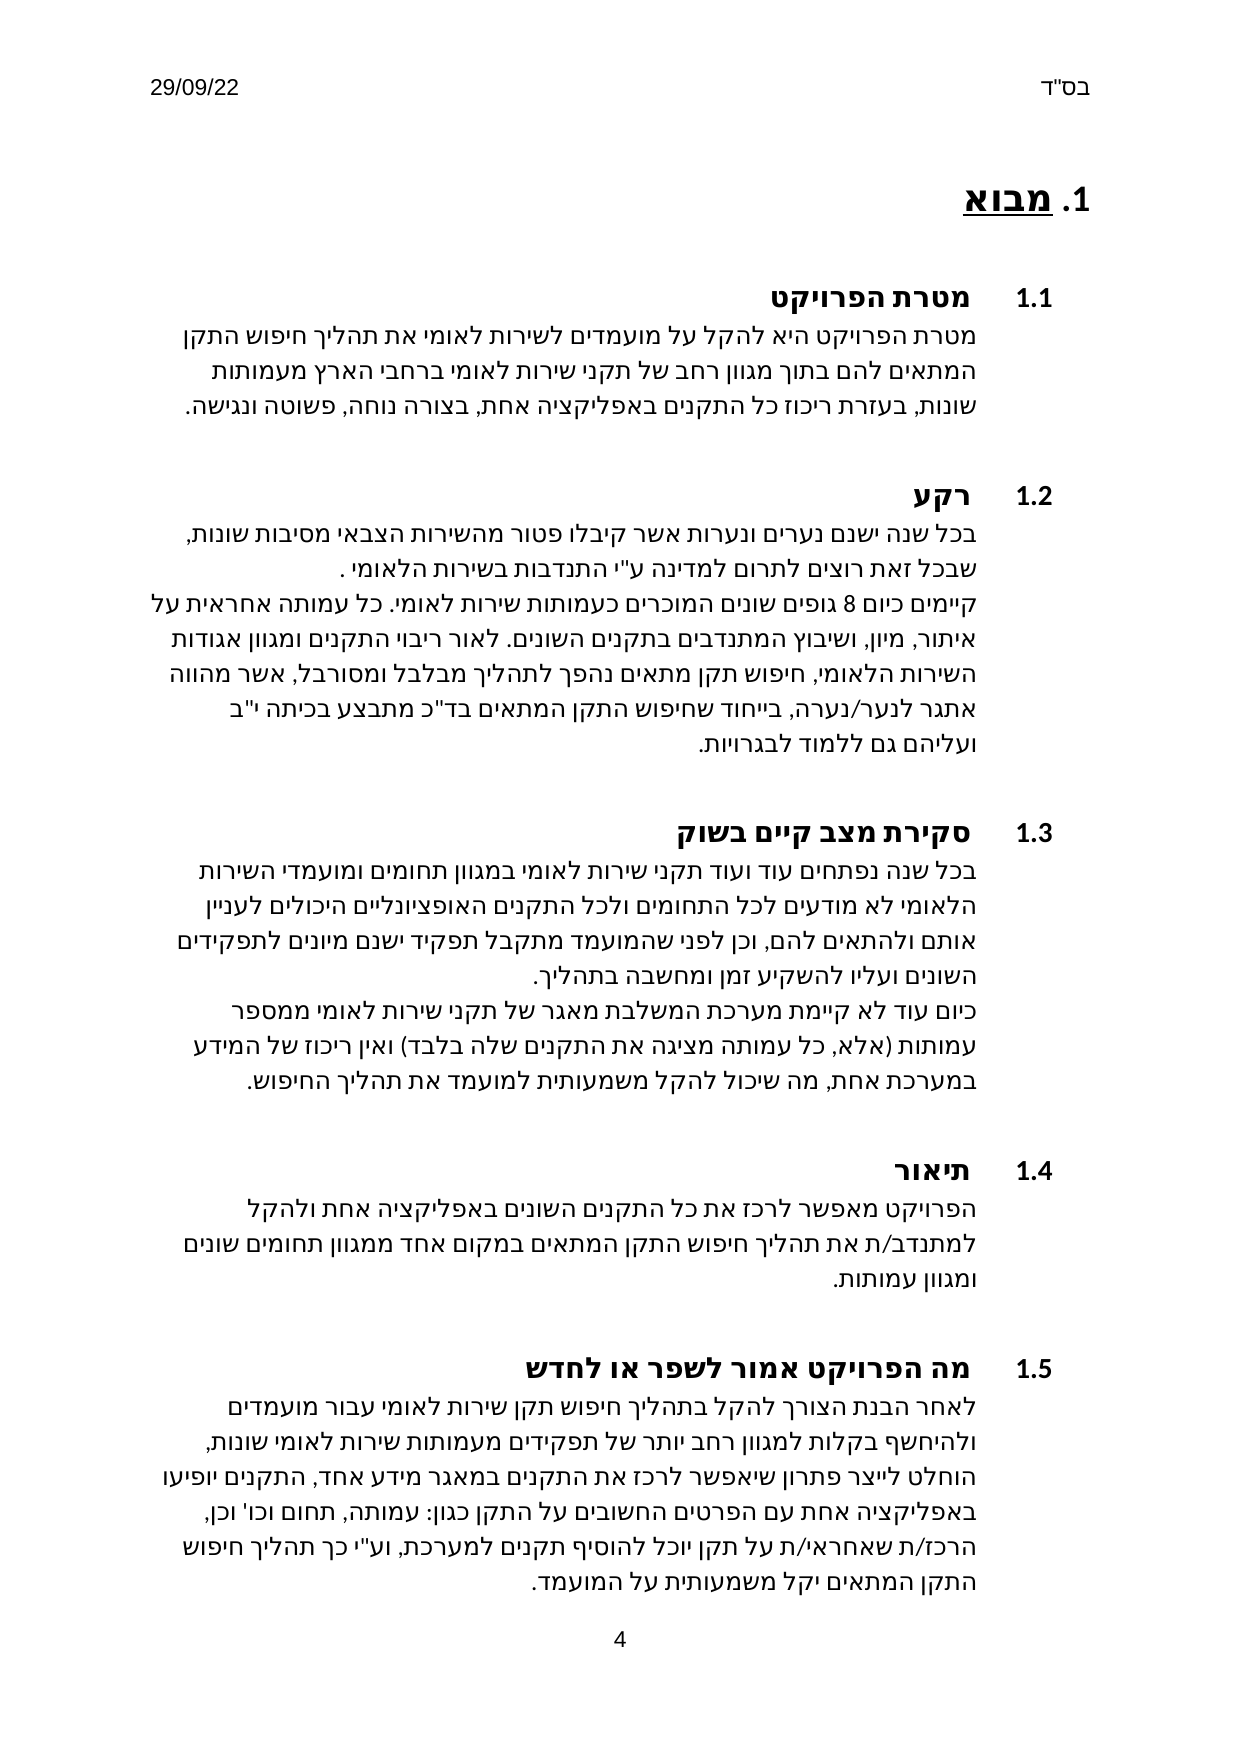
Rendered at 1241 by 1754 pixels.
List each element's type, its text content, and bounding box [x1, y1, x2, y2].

text תיאור [150, 1152, 1015, 1188]
list לאחר הבנת הצורך להקל בתהליך חיפוש תקן שירות לאומי עבור מועמדים ולהיחשף בקלות למגוון רחב יותר של תפקידים מעמותות שירות לאומי שונות, הוחלט לייצר פתרון שיאפשר לרכז את התקנים במאגר מידע אחד, התקנים יופיעו באפליקציה אחת עם הפרטים החשובים על התקן כגון: עמותה, תחום וכו' וכן, הרכז/ת שאחראי/ת על תקן יוכל להוסיף תקנים למערכת, וע"י כך תהליך חיפוש התקן המתאים יקל משמעותית על המועמד. [150, 1391, 978, 1596]
list מטרת הפרויקט היא להקל על מועמדים לשירות לאומי את תהליך חיפוש התקן המתאים להם בתוך מגוון רחב של תקני שירות לאומי ברחבי הארץ מעמותות שונות, בעזרת ריכוז כל התקנים באפליקציה אחת, בצורה נוחה, פשוטה ונגישה. [150, 320, 978, 421]
text מה הפרויקט אמור לשפר או לחדש [150, 1350, 1015, 1385]
text סקירת מצב קיים בשוק [150, 814, 1015, 850]
list הפרויקט מאפשר לרכז את כל התקנים השונים באפליקציה אחת ולהקל למתנדב/ת את תהליך חיפוש התקן המתאים במקום אחד ממגוון תחומים שונים ומגוון עמותות. [150, 1193, 978, 1294]
list בכל שנה ישנם נערים ונערות אשר קיבלו פטור מהשירות הצבאי מסיבות שונות, שבכל זאת רוצים לתרום למדינה ע"י התנדבות בשירות הלאומי . קיימים כיום 8 גופים שונים המוכרים כעמותות שירות לאומי. כל עמותה אחראית על איתור, מיון, ושיבוץ המתנדבים בתקנים השונים. לאור ריבוי התקנים ומגוון אגודות השירות הלאומי, חיפוש תקן מתאים נהפך לתהליך מבלבל ומסורבל, אשר מהווה אתגר לנער/נערה, בייחוד שחיפוש התקן המתאים בד"כ מתבצע בכיתה י"ב ועליהם גם ללמוד לבגרויות. [150, 518, 978, 758]
text מטרת הפרויקט [150, 279, 1015, 315]
list כיום עוד לא קיימת מערכת המשלבת מאגר של תקני שירות לאומי ממספר עמותות (אלא, כל עמותה מציגה את התקנים שלה בלבד) ואין ריכוז של המידע במערכת אחת, מה שיכול להקל משמעותית למועמד את תהליך החיפוש. [150, 996, 978, 1096]
text רקע [150, 477, 1015, 513]
text מבוא [150, 175, 1053, 221]
list בכל שנה נפתחים עוד ועוד תקני שירות לאומי במגוון תחומים ומועמדי השירות הלאומי לא מודעים לכל התחומים ולכל התקנים האופציונליים היכולים לעניין אותם ולהתאים להם, וכן לפני שהמועמד מתקבל תפקיד ישנם מיונים לתפקידים השונים ועליו להשקיע זמן ומחשבה בתהליך. [150, 856, 978, 991]
